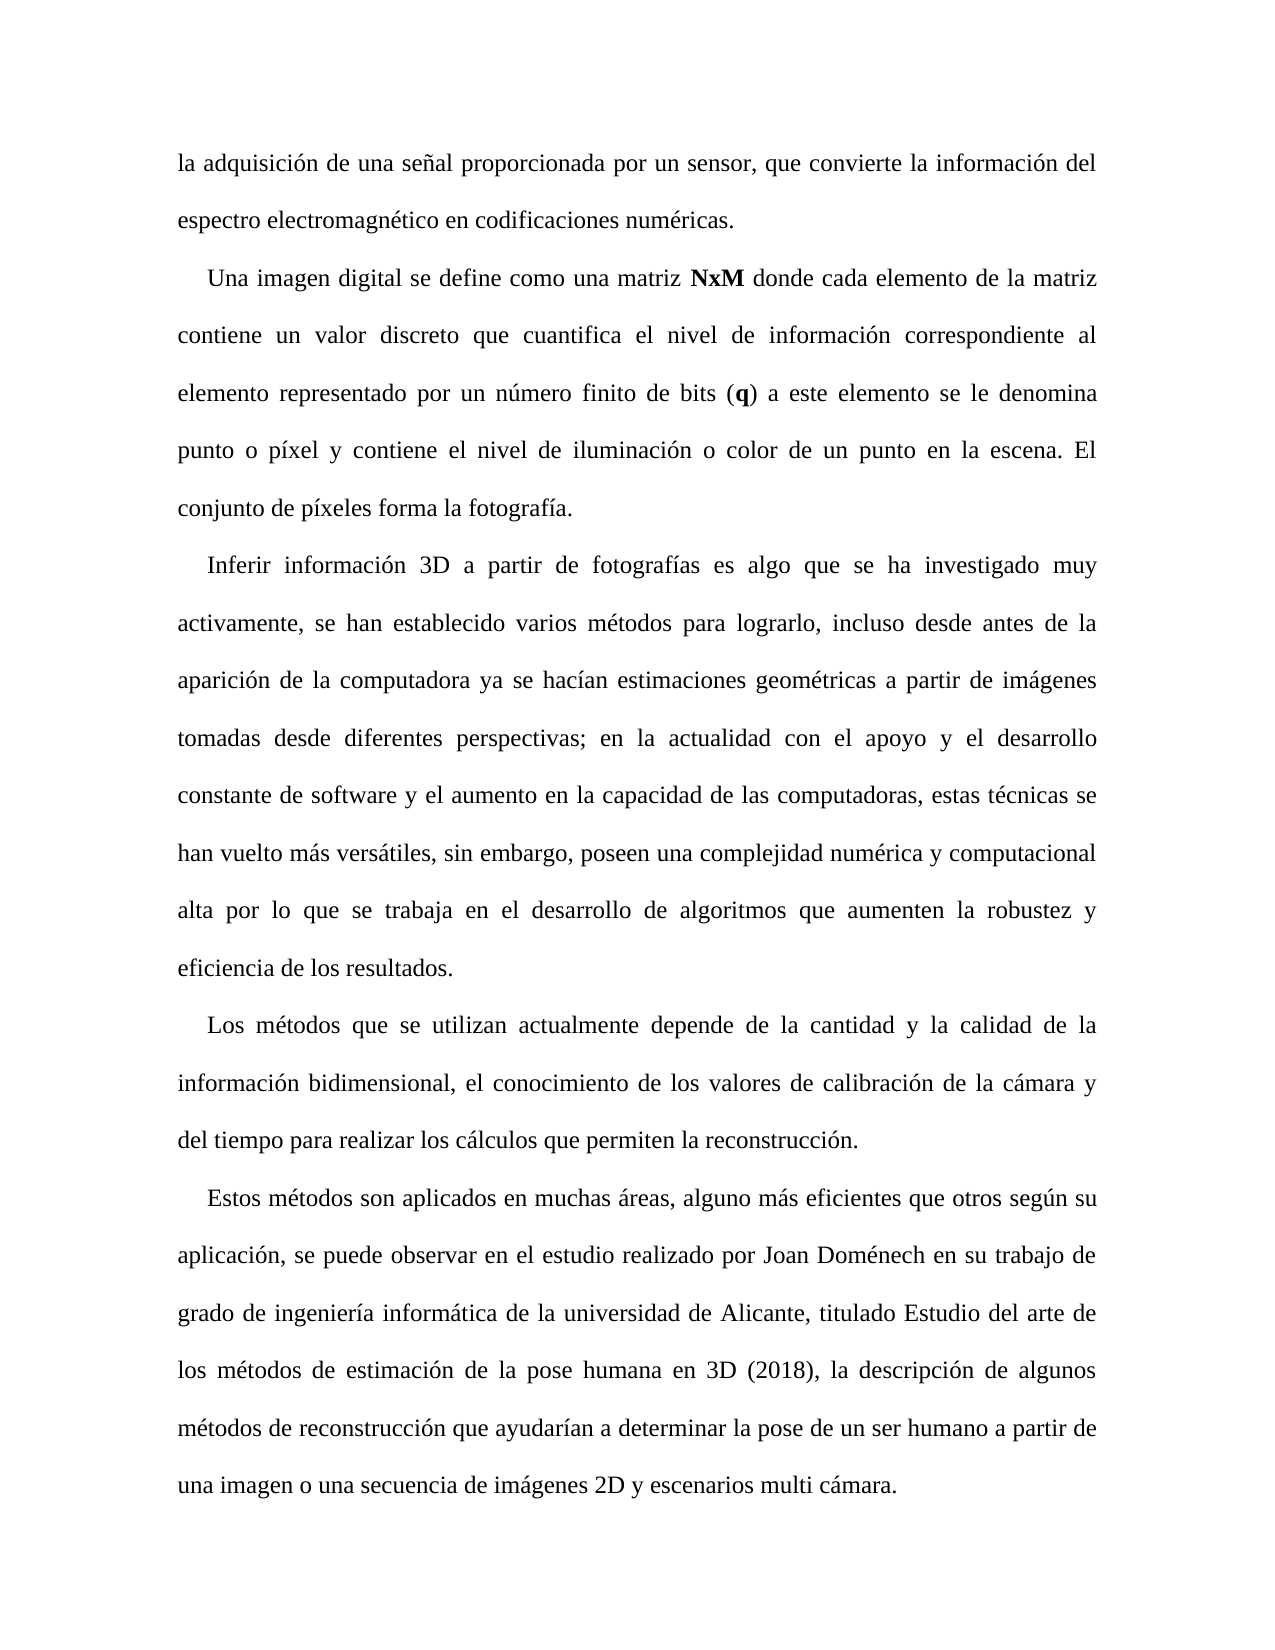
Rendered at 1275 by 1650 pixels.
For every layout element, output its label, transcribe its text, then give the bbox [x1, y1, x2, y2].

text Una imagen digital se define como una matriz NxM donde cada elemento de la matriz contiene un valor discreto que cuantifica el nivel de información correspondiente al elemento representado por un número finito de bits (q) a este elemento se le denomina punto o píxel y contiene el nivel de iluminación o color de un punto en la escena. El conjunto de píxeles forma la fotografía. [177, 263, 1098, 521]
text Inferir información 3D a partir de fotografías es algo que se ha investigado muy activamente, se han establecido varios métodos para lograrlo, incluso desde antes de la aparición de la computadora ya se hacían estimaciones geométricas a partir de imágenes tomadas desde diferentes perspectivas; en la actualidad con el apoyo y el desarrollo constante de software y el aumento en la capacidad de las computadoras, estas técnicas se han vuelto más versátiles, sin embargo, poseen una complejidad numérica y computacional alta por lo que se trabaja en el desarrollo de algoritmos que aumenten la robustez y eficiencia de los resultados. [177, 550, 1098, 981]
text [177, 148, 1098, 234]
text Los métodos que se utilizan actualmente depende de la cantidad y la calidad de la información bidimensional, el conocimiento de los valores de calibración de la cámara y del tiempo para realizar los cálculos que permiten la reconstrucción. [177, 1010, 1098, 1154]
text Estos métodos son aplicados en muchas áreas, alguno más eficientes que otros según su aplicación, se puede observar en el estudio realizado por Joan Doménech en su trabajo de grado de ingeniería informática de la universidad de Alicante, titulado Estudio del arte de los métodos de estimación de la pose humana en 3D (2018), la descripción de algunos métodos de reconstrucción que ayudarían a determinar la pose de un ser humano a partir de una imagen o una secuencia de imágenes 2D y escenarios multi cámara. [177, 1183, 1098, 1499]
